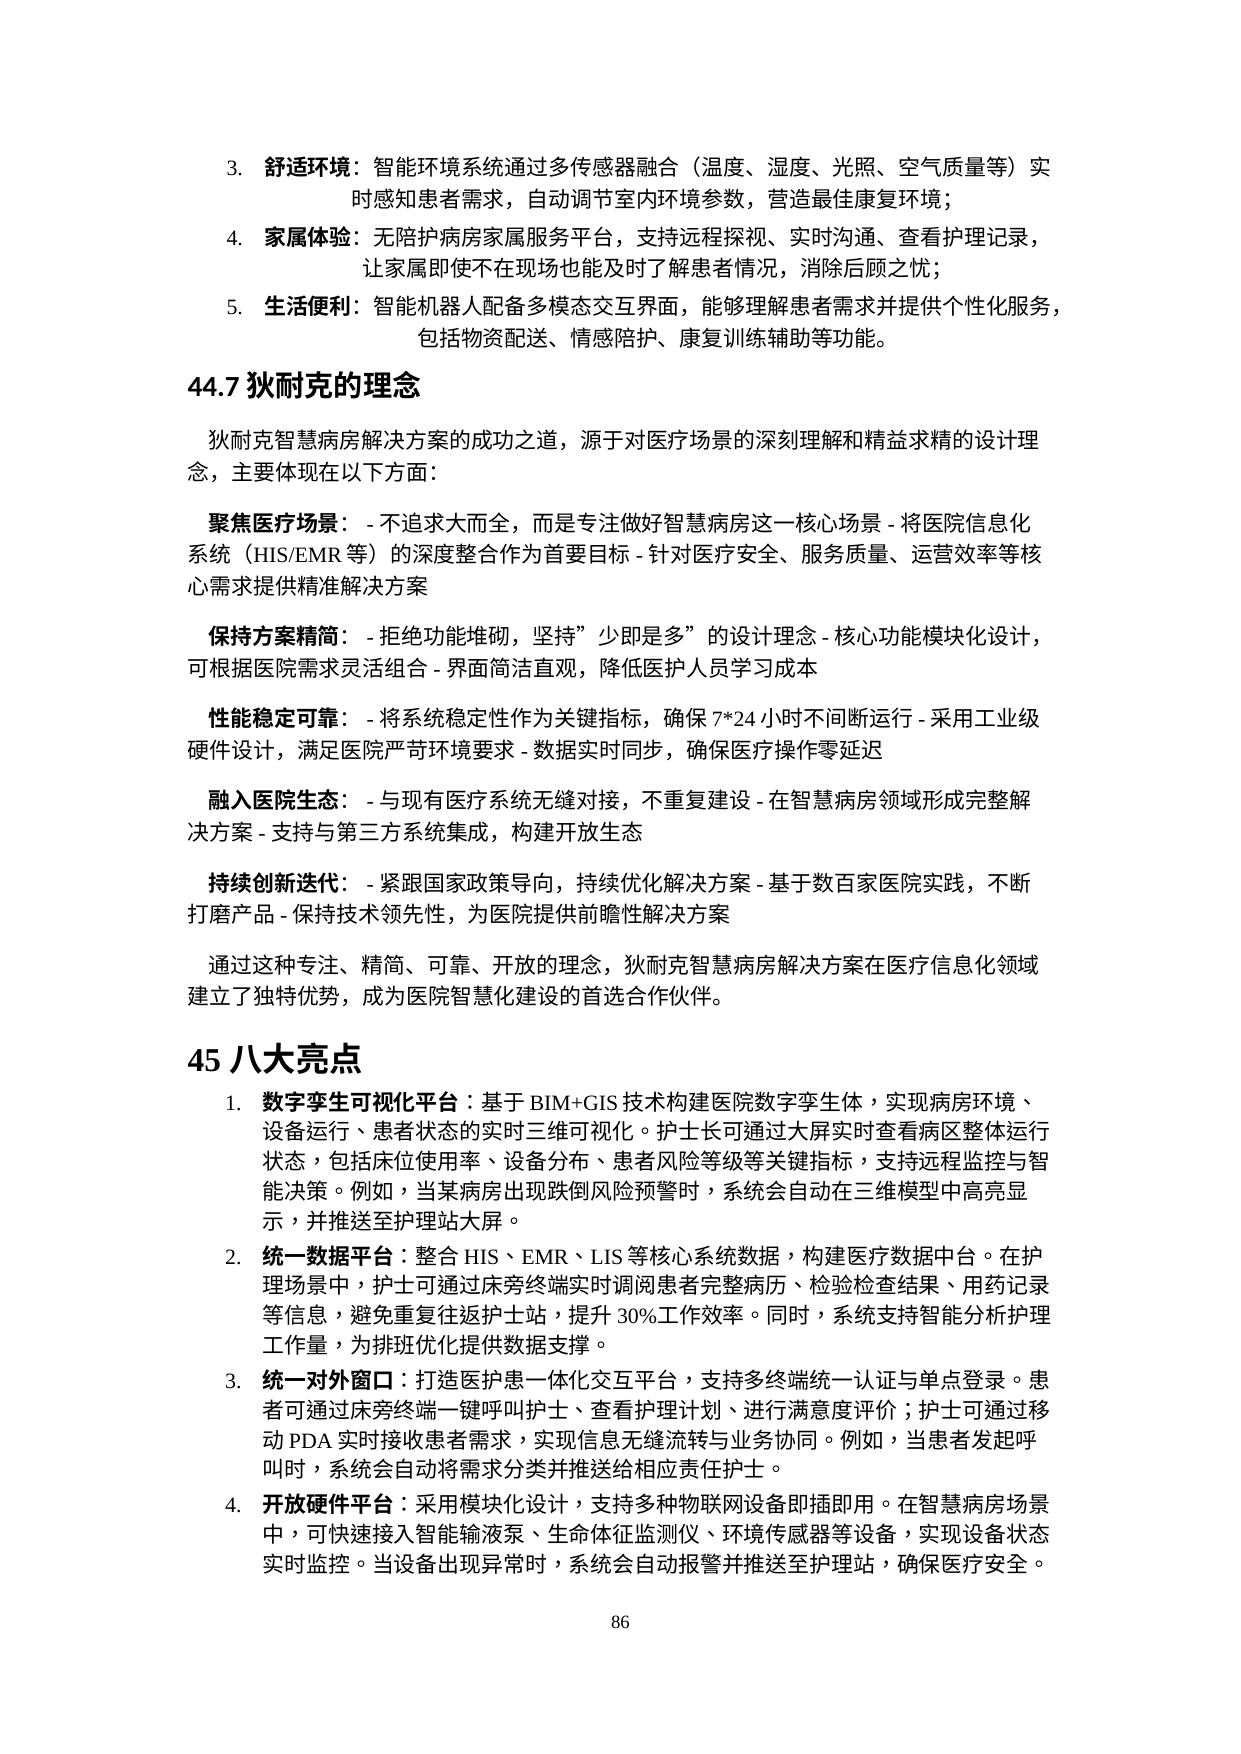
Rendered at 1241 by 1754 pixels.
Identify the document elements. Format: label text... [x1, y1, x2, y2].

list 数字孪生可视化平台：基于BIM+GIS技术构建医院数字孪生体，实现病房环境、设备运行、患者状态的实时三维可视化。护士长可通过大屏实时查看病区整体运行状态，包括床位使用率、设备分布、患者风险等级等关键指标，支持远程监控与智能决策。例如，当某病房出现跌倒风险预警时，系统会自动在三维模型中高亮显示，并推送至护理站大屏。 [225, 1087, 1053, 1236]
text 聚焦医疗场景： - 不追求大而全，而是专注做好智慧病房这一核心场景 - 将医院信息化系统（HIS/EMR等）的深度整合作为首要目标 - 针对医疗安全、服务质量、运营效率等核心需求提供精准解决方案 [187, 506, 1053, 601]
list 统一数据平台：整合HIS、EMR、LIS等核心系统数据，构建医疗数据中台。在护理场景中，护士可通过床旁终端实时调阅患者完整病历、检验检查结果、用药记录等信息，避免重复往返护士站，提升30%工作效率。同时，系统支持智能分析护理工作量，为排班优化提供数据支撑。 [225, 1241, 1053, 1360]
list 开放硬件平台：采用模块化设计，支持多种物联网设备即插即用。在智慧病房场景中，可快速接入智能输液泵、生命体征监测仪、环境传感器等设备，实现设备状态实时监控。当设备出现异常时，系统会自动报警并推送至护理站，确保医疗安全。 [225, 1489, 1053, 1579]
text 持续创新迭代： - 紧跟国家政策导向，持续优化解决方案 - 基于数百家医院实践，不断打磨产品 - 保持技术领先性，为医院提供前瞻性解决方案 [187, 866, 1053, 929]
text 性能稳定可靠： - 将系统稳定性作为关键指标，确保7*24小时不间断运行 - 采用工业级硬件设计，满足医院严苛环境要求 - 数据实时同步，确保医疗操作零延迟 [187, 701, 1053, 765]
text 保持方案精简： - 拒绝功能堆砌，坚持”少即是多”的设计理念 - 核心功能模块化设计，可根据医院需求灵活组合 - 界面简洁直观，降低医护人员学习成本 [187, 619, 1053, 683]
text 狄耐克智慧病房解决方案的成功之道，源于对医疗场景的深刻理解和精益求精的设计理念，主要体现在以下方面： [187, 423, 1053, 487]
list 生活便利：智能机器人配备多模态交互界面，能够理解患者需求并提供个性化服务，包括物资配送、情感陪护、康复训练辅助等功能。 [225, 289, 1053, 352]
text 融入医院生态： - 与现有医疗系统无缝对接，不重复建设 - 在智慧病房领域形成完整解决方案 - 支持与第三方系统集成，构建开放生态 [187, 783, 1053, 847]
list 统一对外窗口：打造医护患一体化交互平台，支持多终端统一认证与单点登录。患者可通过床旁终端一键呼叫护士、查看护理计划、进行满意度评价；护士可通过移动PDA实时接收患者需求，实现信息无缝流转与业务协同。例如，当患者发起呼叫时，系统会自动将需求分类并推送给相应责任护士。 [225, 1365, 1053, 1484]
list 家属体验：无陪护病房家属服务平台，支持远程探视、实时沟通、查看护理记录，让家属即使不在现场也能及时了解患者情况，消除后顾之忧； [225, 219, 1053, 283]
subtitle 八大亮点 [187, 1036, 1053, 1081]
subtitle 狄耐克的理念 [187, 365, 1053, 405]
list 舒适环境：智能环境系统通过多传感器融合（温度、湿度、光照、空气质量等）实时感知患者需求，自动调节室内环境参数，营造最佳康复环境； [225, 150, 1053, 213]
text 通过这种专注、精简、可靠、开放的理念，狄耐克智慧病房解决方案在医疗信息化领域建立了独特优势，成为医院智慧化建设的首选合作伙伴。 [187, 948, 1053, 1011]
